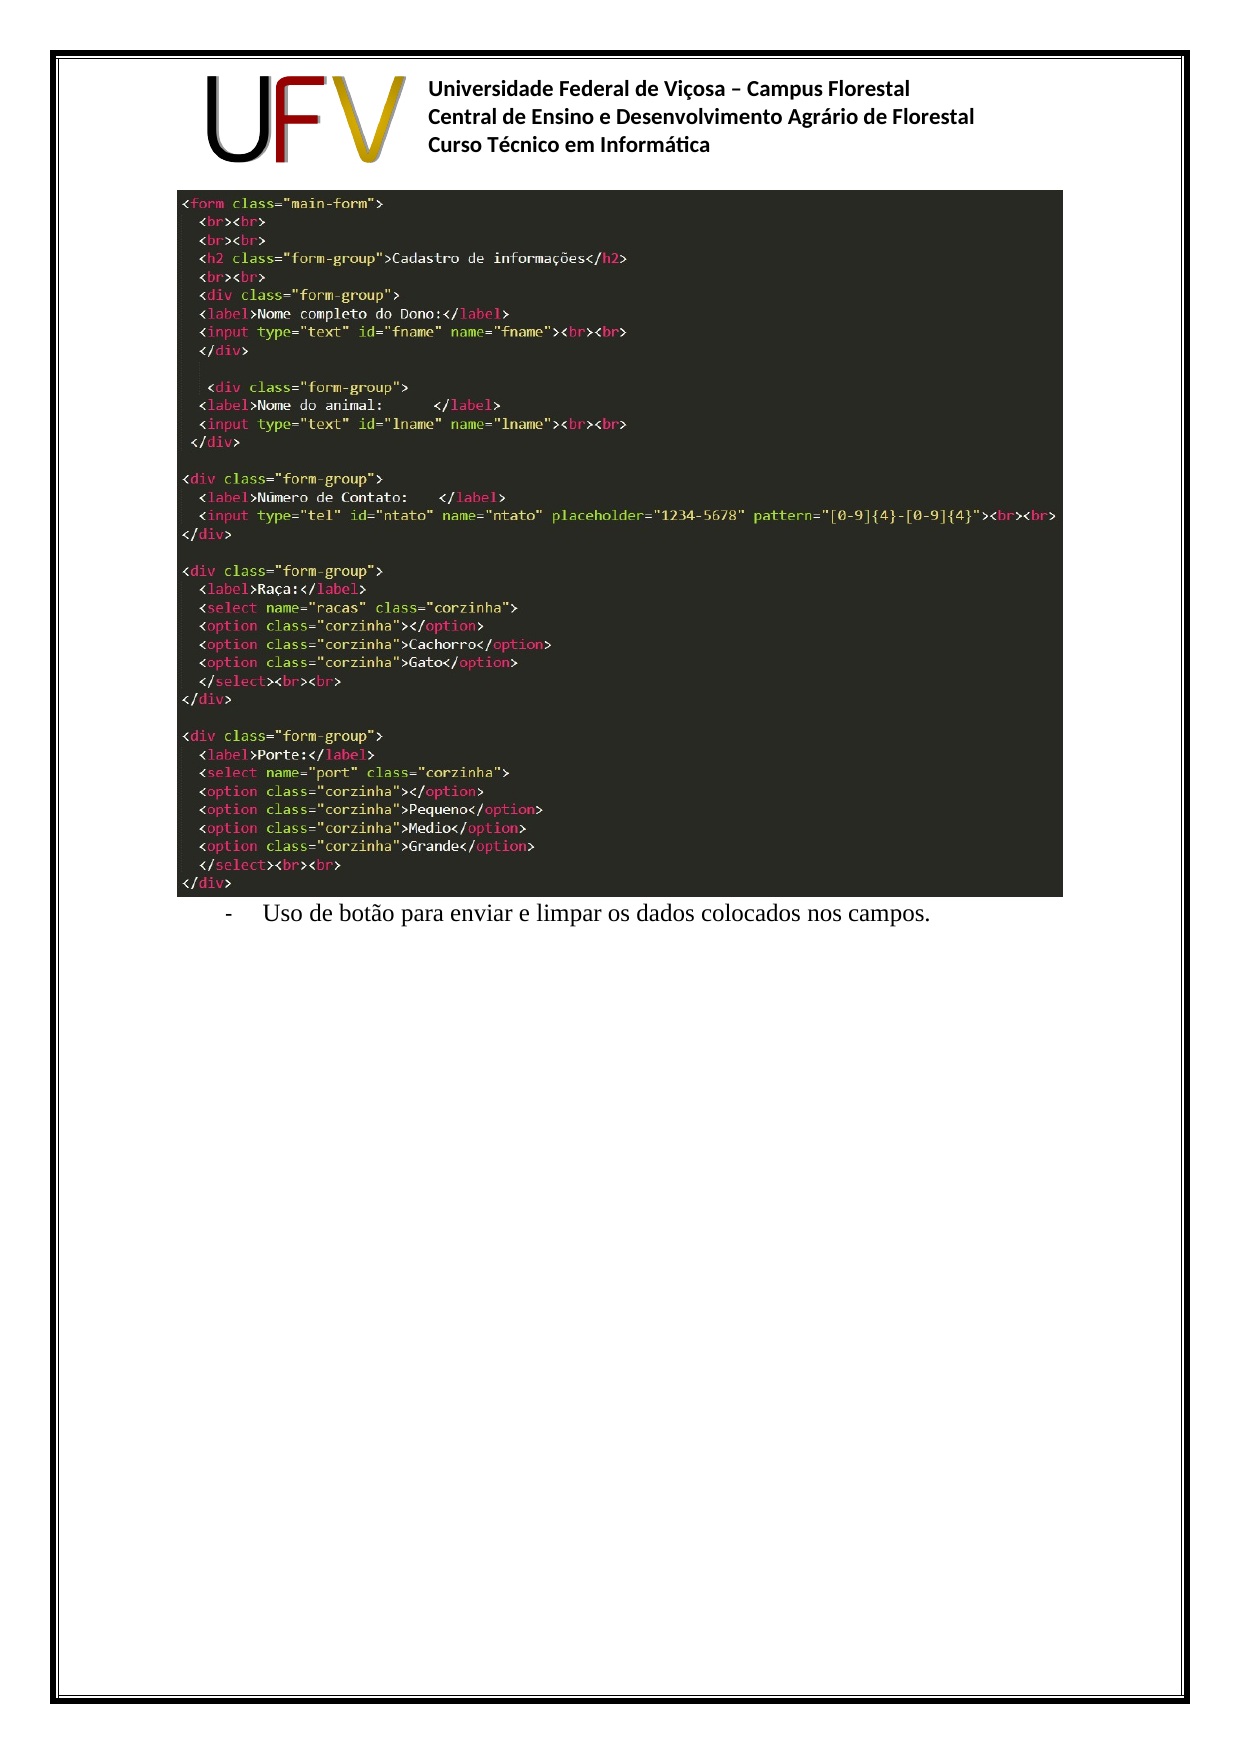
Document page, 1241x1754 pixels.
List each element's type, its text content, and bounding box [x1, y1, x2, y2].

picture [207, 76, 407, 163]
list Uso de botão para enviar e limpar os dados colocados nos campos. [225, 897, 1063, 928]
picture [177, 190, 1063, 897]
